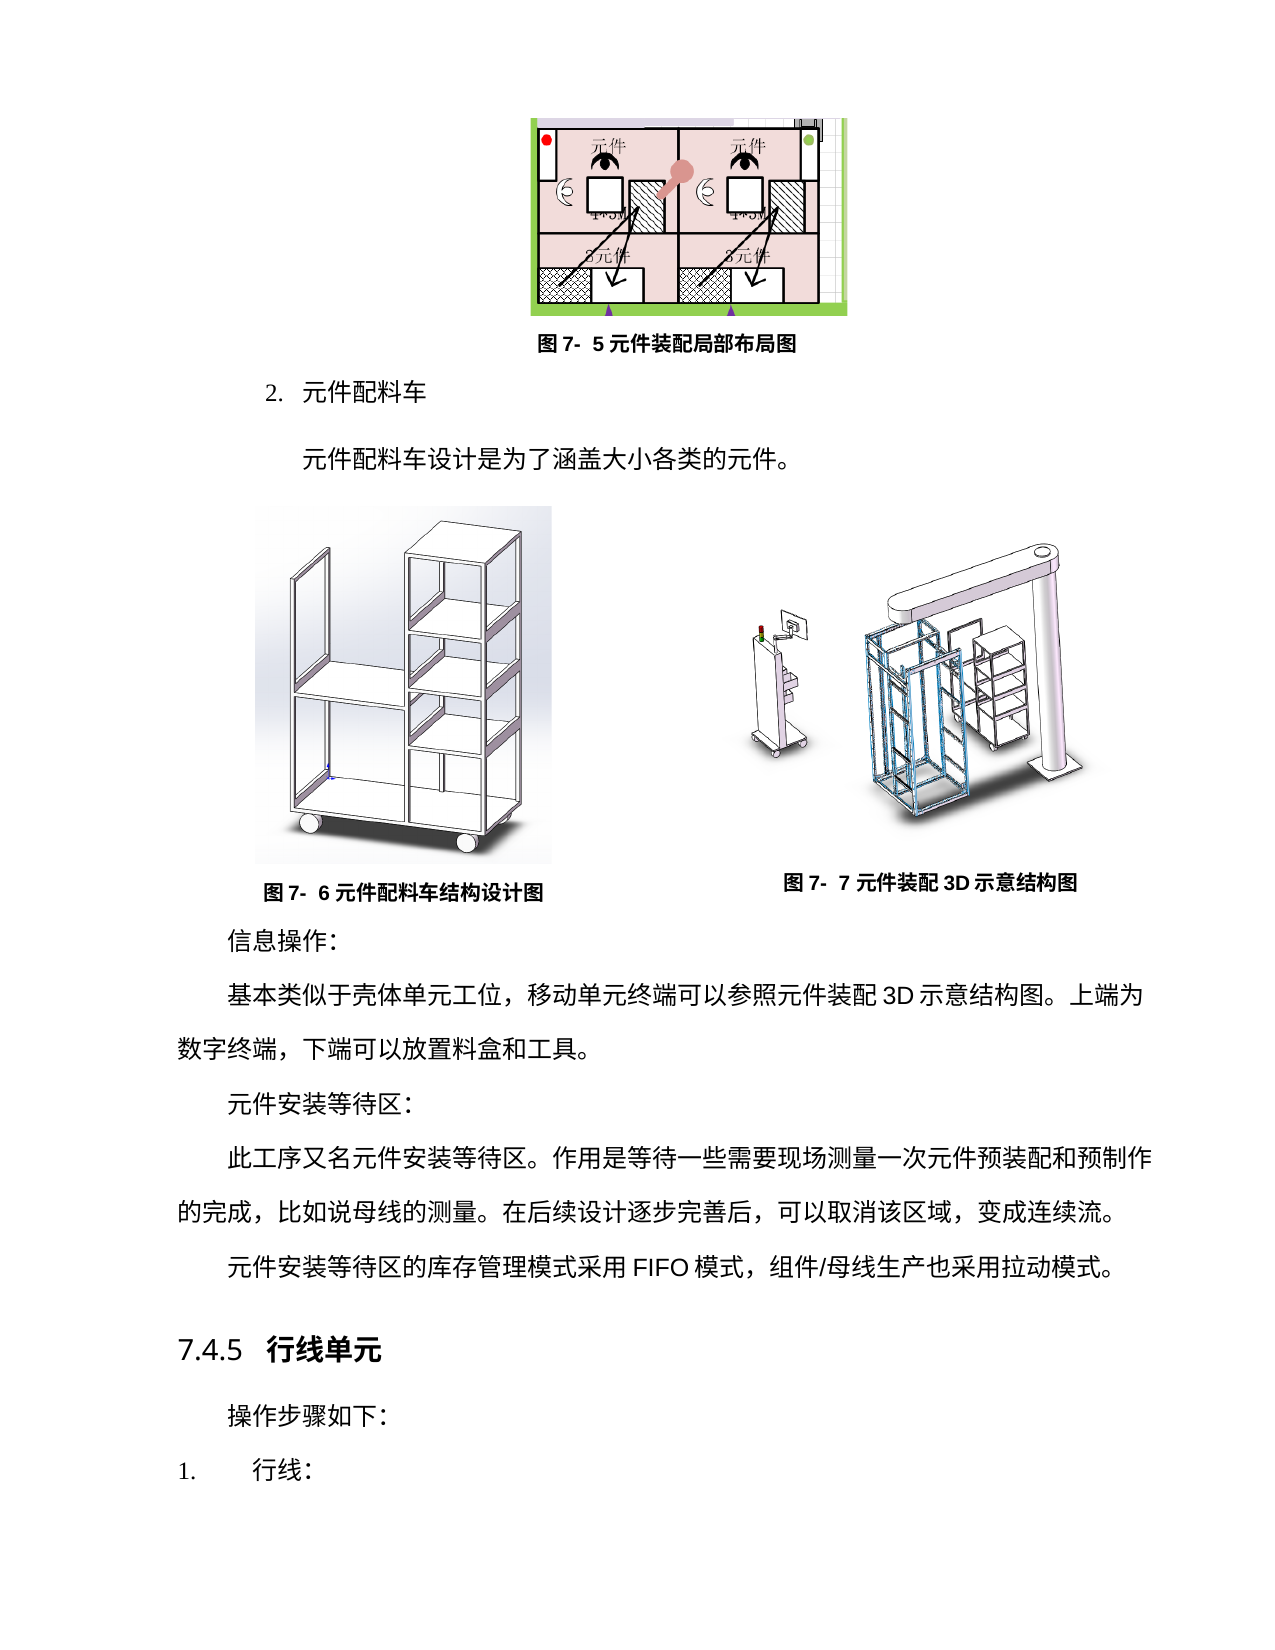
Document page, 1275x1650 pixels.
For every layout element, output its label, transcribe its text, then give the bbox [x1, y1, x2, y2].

picture [255, 506, 552, 864]
picture [530, 118, 848, 316]
text 图7- 7 元件装配3D示意结构图 [704, 866, 1157, 897]
list 元件配料车 [265, 373, 1157, 409]
text 此工序又名元件安装等待区。作用是等待一些需要现场测量一次元件预装配和预制作的完成，比如说母线的测量。在后续设计逐步完善后，可以取消该区域，变成连续流。 [177, 1138, 1157, 1229]
subtitle 行线单元 [177, 1327, 1157, 1369]
text 图7- 6 元件配料车结构设计图 [177, 876, 629, 906]
text 操作步骤如下： [177, 1396, 1157, 1433]
list 行线： [177, 1451, 1157, 1487]
text 图7- 5 元件装配局部布局图 [177, 328, 1157, 358]
list 元件配料车设计是为了涵盖大小各类的元件。 [302, 440, 1157, 476]
text 基本类似于壳体单元工位，移动单元终端可以参照元件装配3D示意结构图。上端为数字终端，下端可以放置料盒和工具。 [177, 975, 1157, 1066]
text 元件安装等待区的库存管理模式采用FIFO模式，组件/母线生产也采用拉动模式。 [177, 1247, 1157, 1283]
text 元件安装等待区： [177, 1084, 1157, 1120]
picture [712, 506, 1150, 855]
text 信息操作： [177, 921, 1157, 957]
